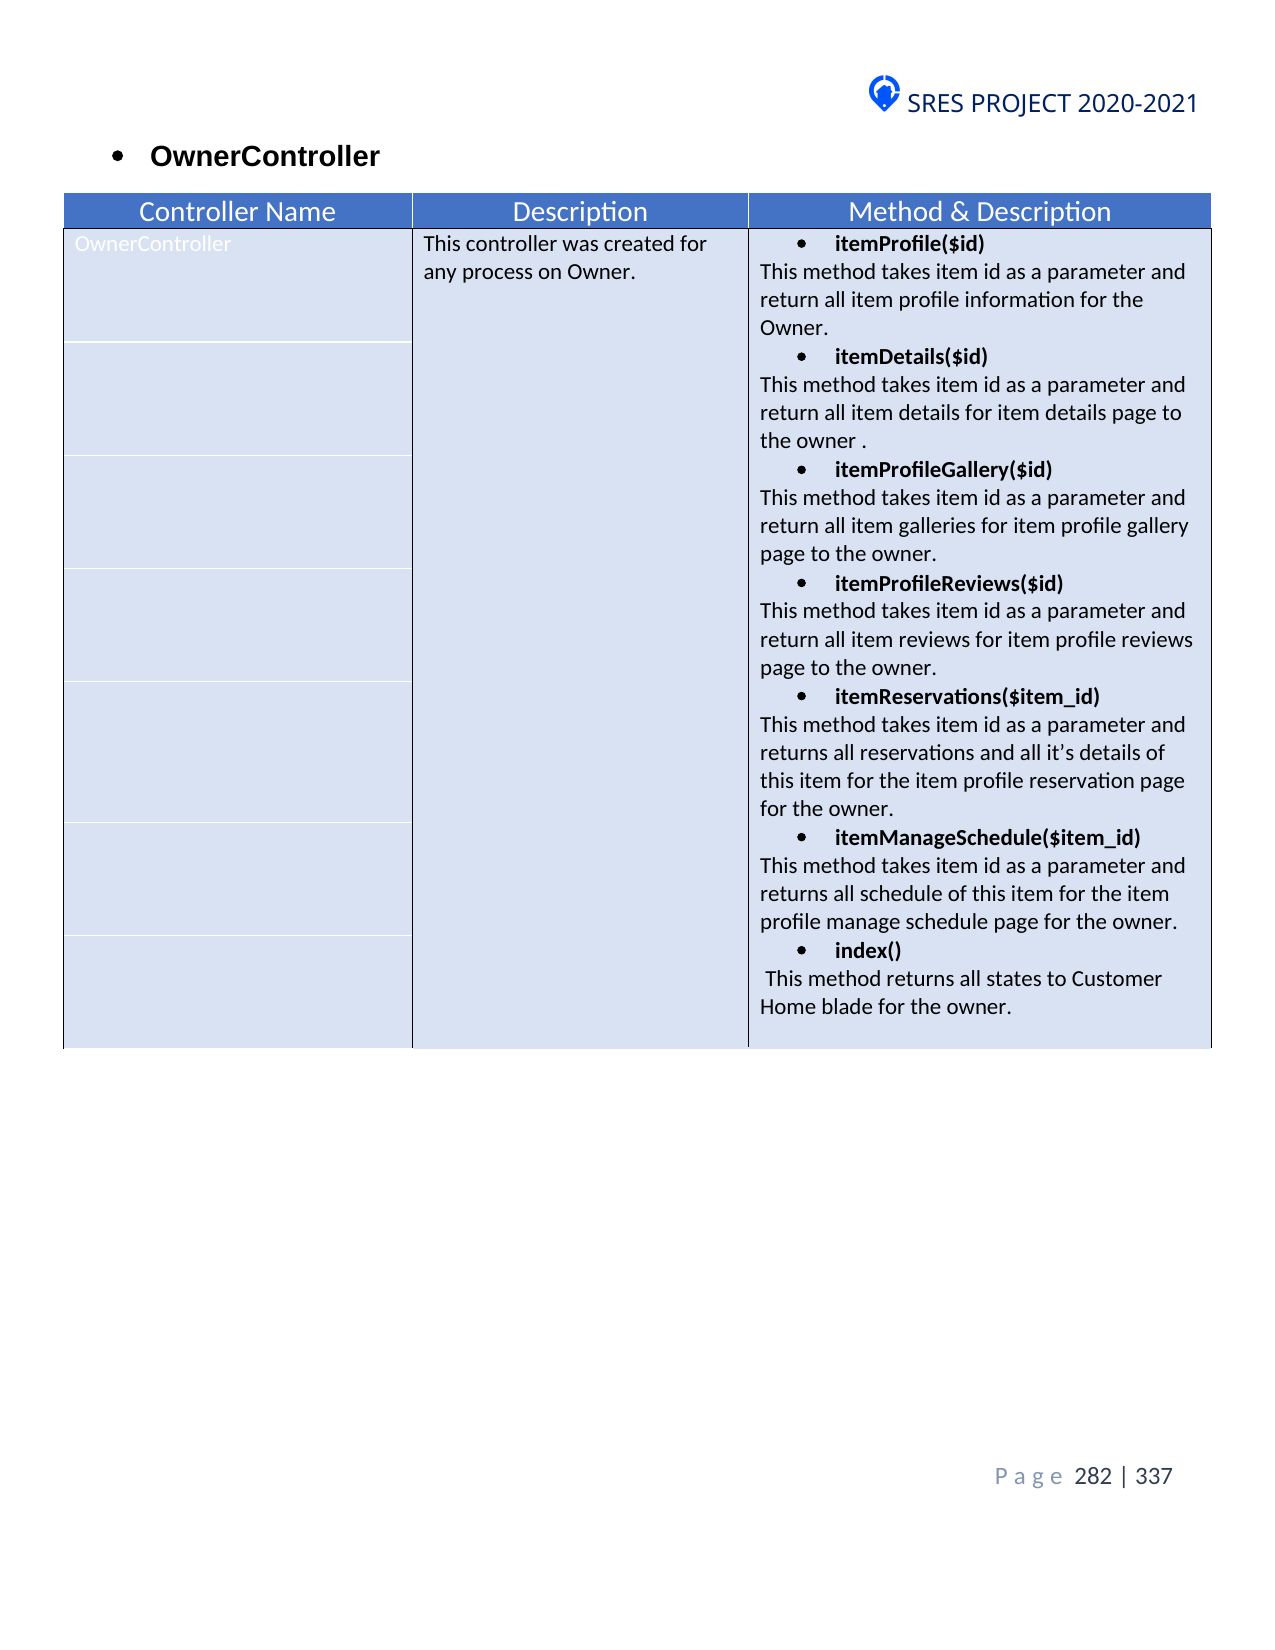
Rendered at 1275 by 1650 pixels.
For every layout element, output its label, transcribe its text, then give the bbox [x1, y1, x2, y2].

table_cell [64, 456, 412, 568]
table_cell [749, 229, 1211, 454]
list OwnerController [112, 138, 1200, 172]
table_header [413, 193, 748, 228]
picture [868, 75, 901, 113]
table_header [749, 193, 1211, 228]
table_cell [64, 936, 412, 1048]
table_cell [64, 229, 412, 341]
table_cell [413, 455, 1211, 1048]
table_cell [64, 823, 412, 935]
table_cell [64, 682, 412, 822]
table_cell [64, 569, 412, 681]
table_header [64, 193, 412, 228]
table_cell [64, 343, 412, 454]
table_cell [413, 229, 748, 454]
